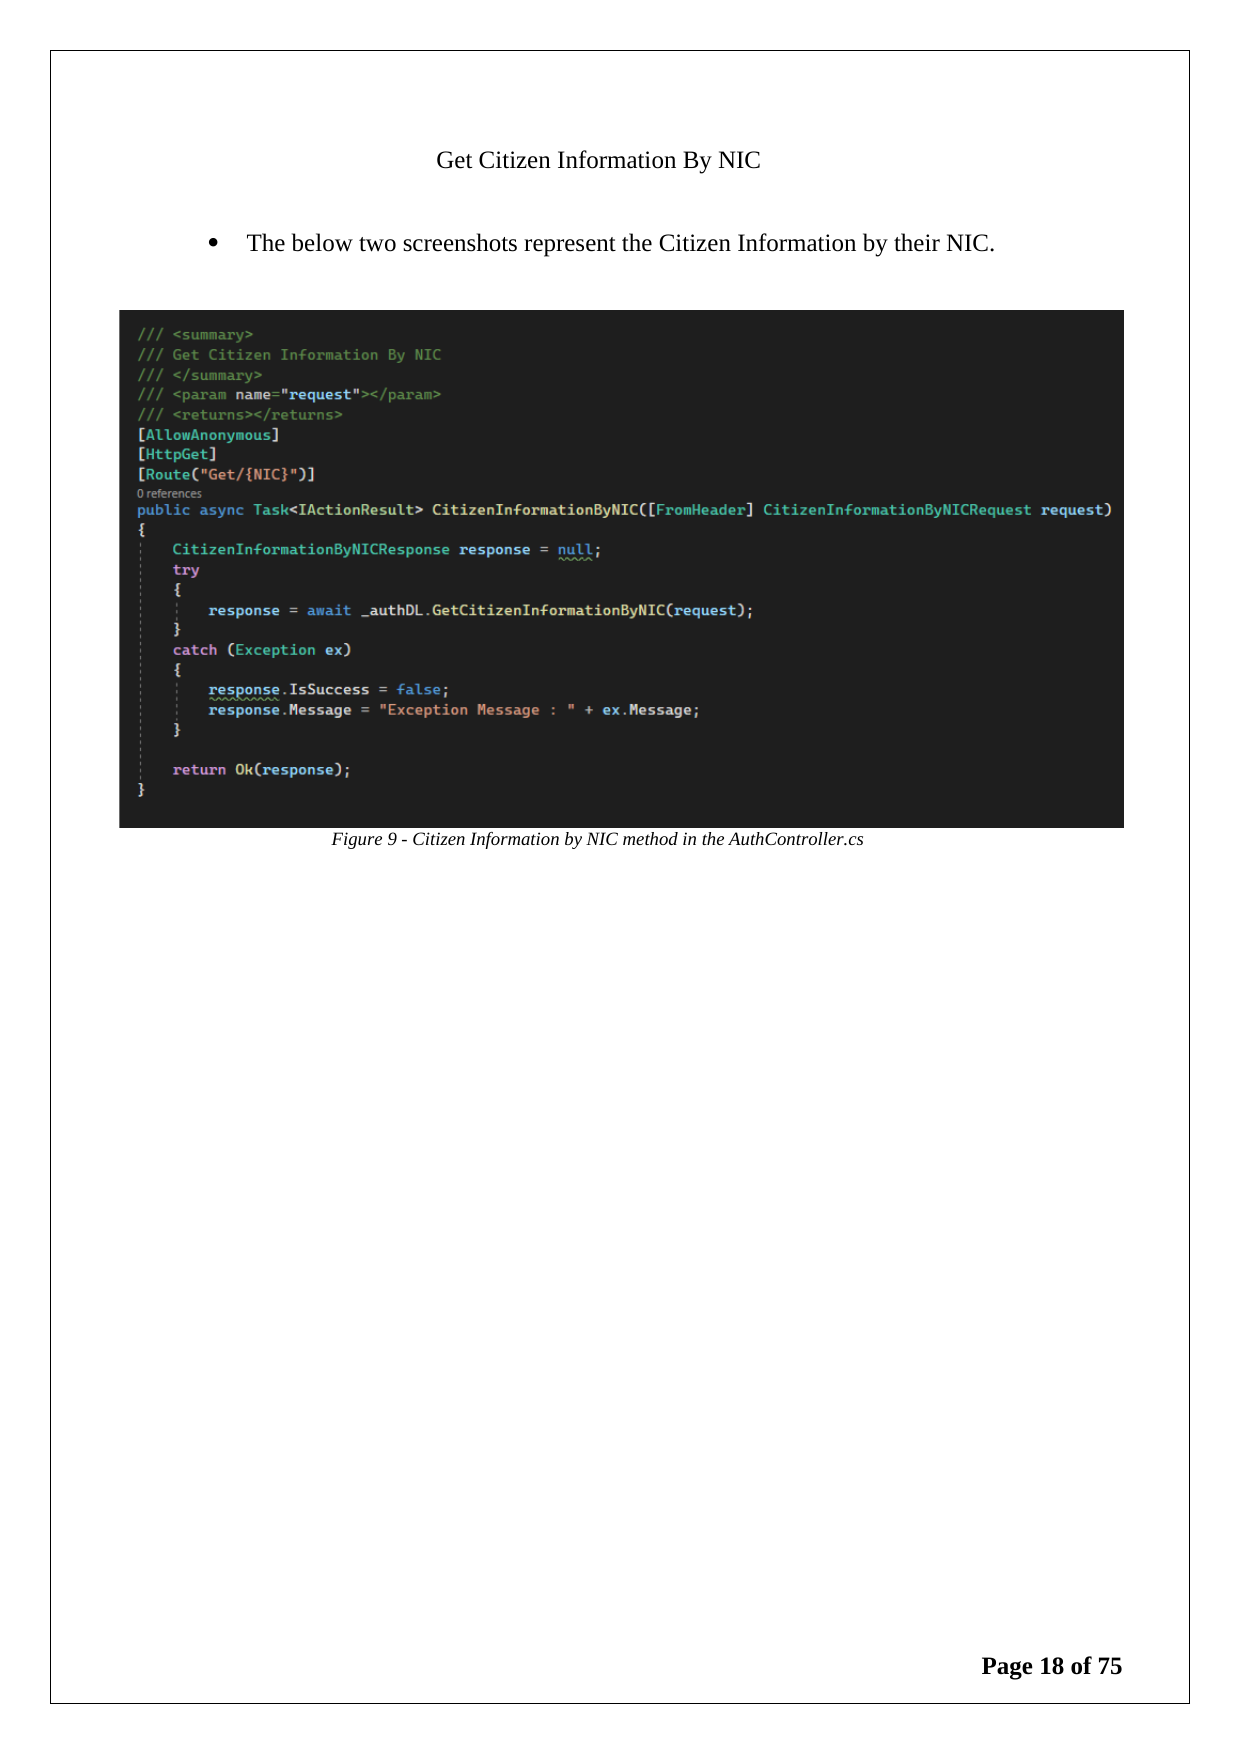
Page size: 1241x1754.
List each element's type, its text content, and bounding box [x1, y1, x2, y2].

list The below two screenshots represent the Citizen Information by their NIC. [82, 228, 1122, 257]
text Figure 9 - Citizen Information by NIC method in the AuthController.cs [75, 828, 1122, 849]
picture [119, 310, 1124, 828]
text Get Citizen Information By NIC [75, 145, 1122, 174]
